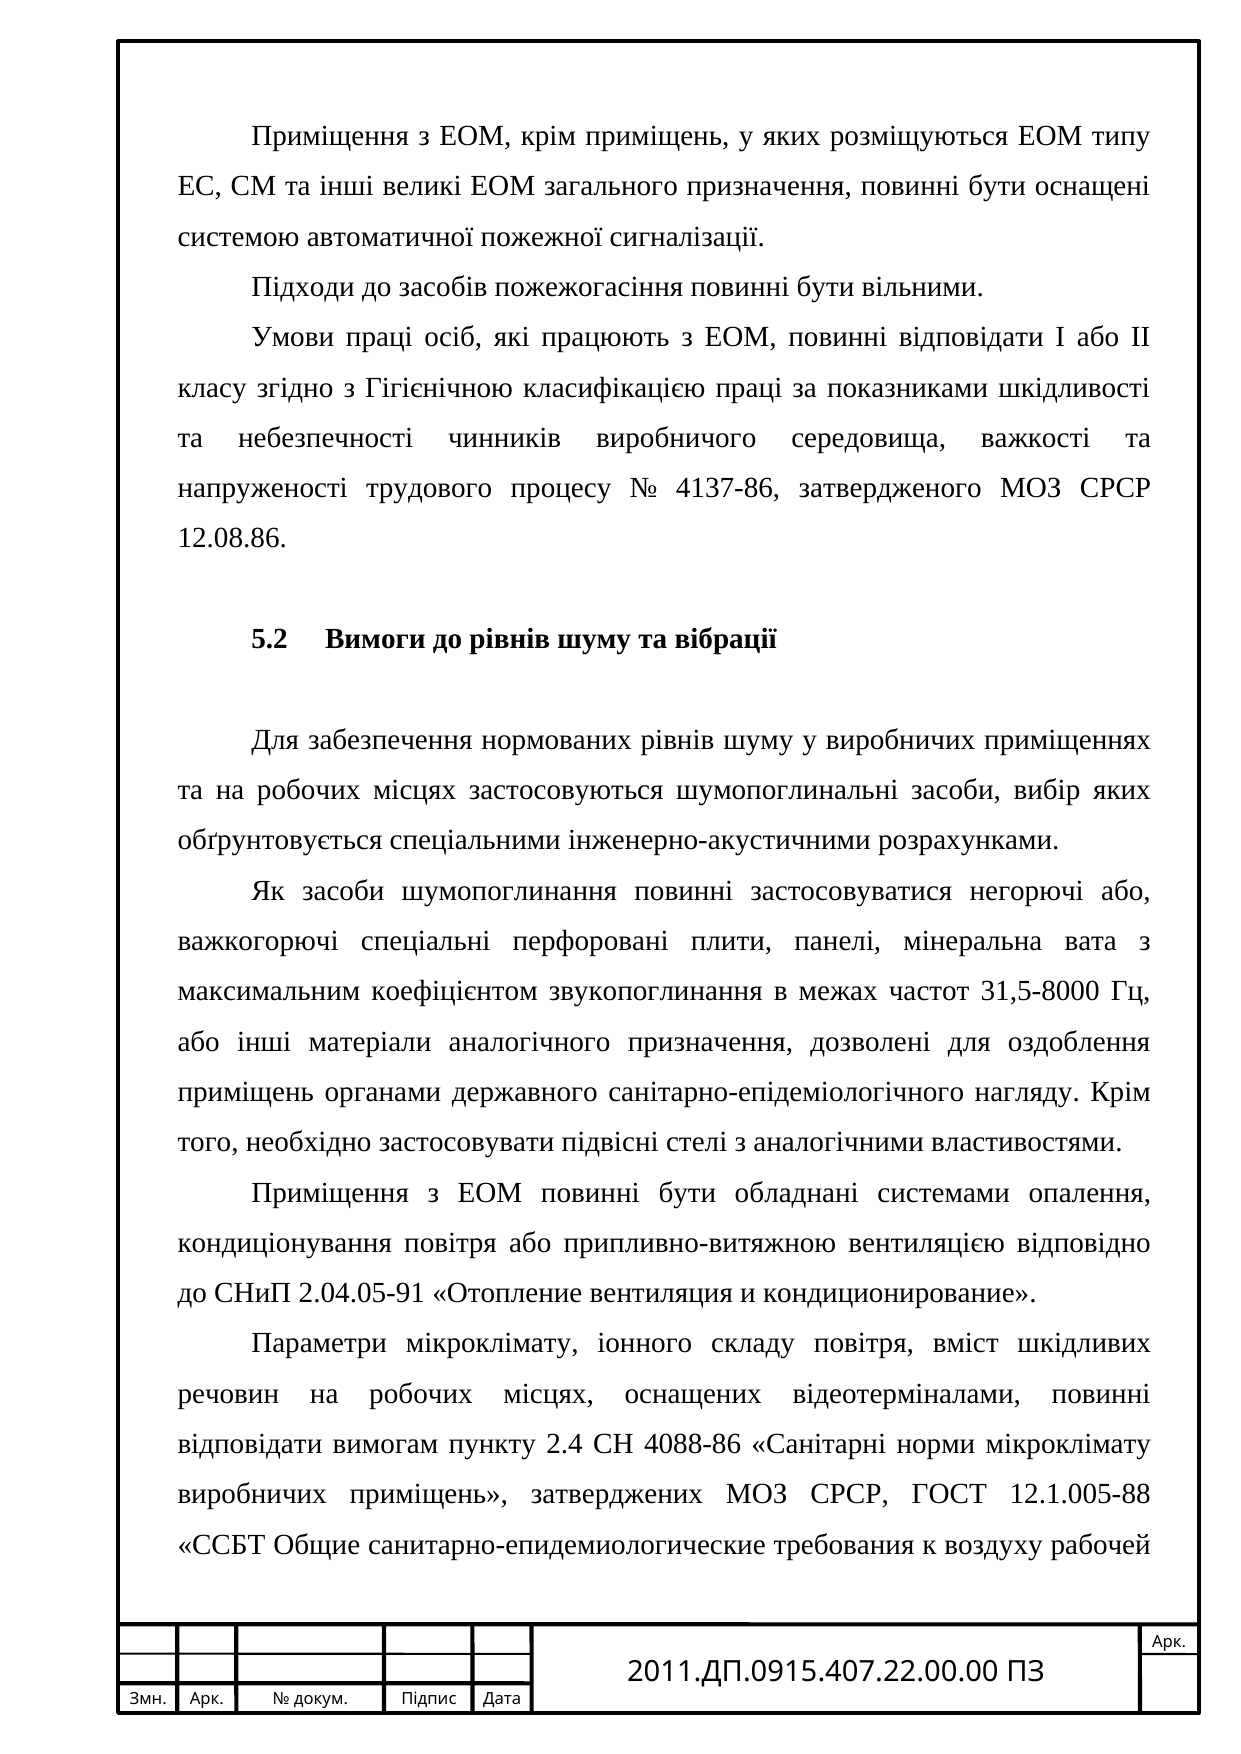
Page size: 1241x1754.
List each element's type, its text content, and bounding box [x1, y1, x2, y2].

text Для забезпечення нормованих рівнів шуму у виробничих приміщеннях та на робочих місцях застосовуються шумопоглинальні засоби, вибір яких обґрунтовується спеціальними інженерно-акустичними розрахунками. [177, 722, 1152, 856]
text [177, 1326, 1152, 1560]
text Умови праці осіб, які працюють з ЕОМ, повинні відповідати І або ІІ класу згідно з Гігієнічною класифікацією праці за показниками шкідливості та небезпечності чинників виробничого середовища, важкості та напруженості трудового процесу № 4137-86, затвердженого МОЗ СРСР 12.08.86. [177, 319, 1152, 554]
text Приміщення з ЕОМ, крім приміщень, у яких розміщуються ЕОМ типу ЕС, СМ та інші великі ЕОМ загального призначення, повинні бути оснащені системою автоматичної пожежної сигналізації. [177, 118, 1152, 252]
text Приміщення з ЕОМ повинні бути обладнані системами опалення, кондиціонування повітря або припливно-витяжною вентиляцією відповідно до СНиП 2.04.05-91 «Отопление вентиляция и кондиционирование». [177, 1175, 1152, 1309]
text Підходи до засобів пожежогасіння повинні бути вільними. [177, 269, 1152, 303]
list Вимоги до рівнів шуму та вібрації [177, 621, 1152, 655]
text Як засоби шумопоглинання повинні застосовуватися негорючі або, важкогорючі спеціальні перфоровані плити, панелі, мінеральна вата з максимальним коефіцієнтом звукопоглинання в межах частот 31,5-8000 Гц, або інші матеріали аналогічного призначення, дозволені для оздоблення приміщень органами державного санітарно-епідеміологічного нагляду. Крім того, необхідно застосовувати підвісні стелі з аналогічними властивостями. [177, 873, 1152, 1158]
